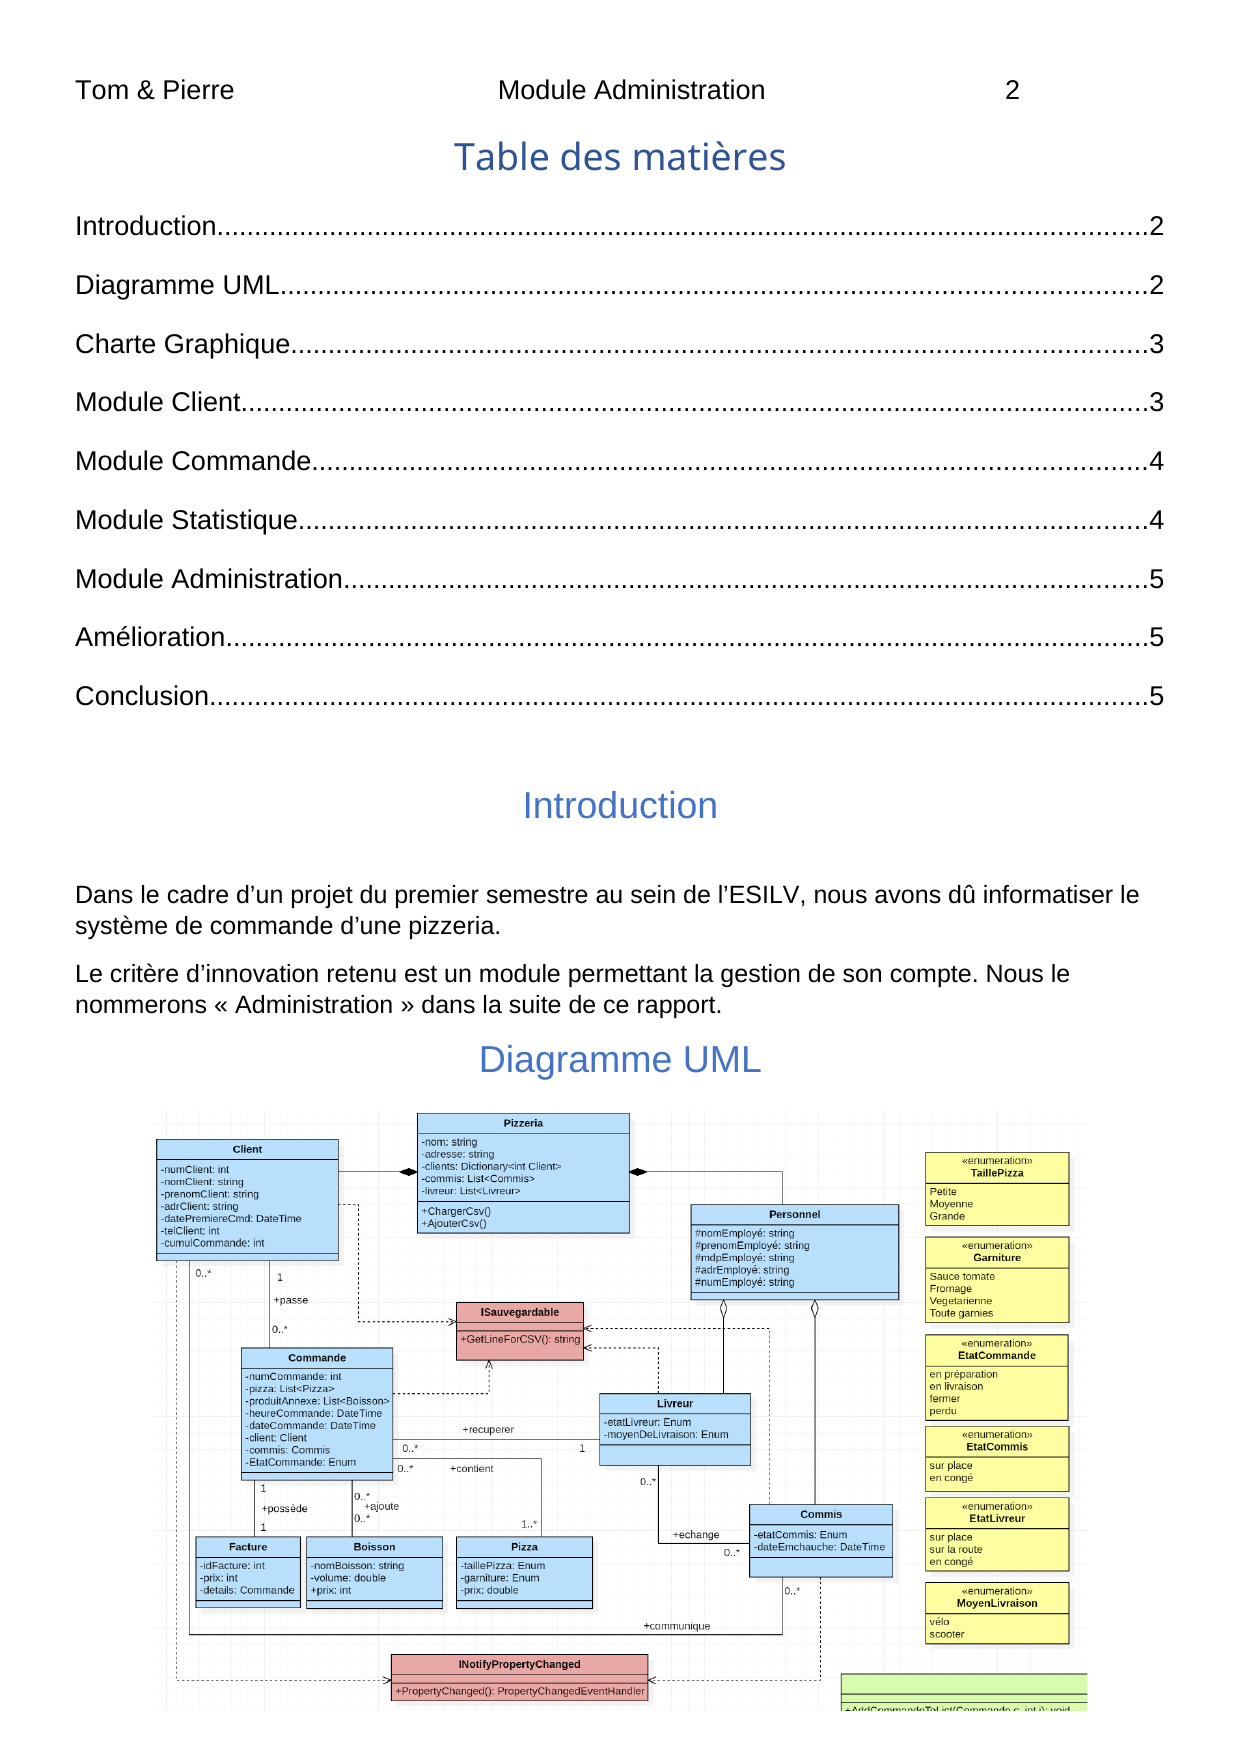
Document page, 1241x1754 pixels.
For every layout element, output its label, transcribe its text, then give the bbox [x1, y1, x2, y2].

text Diagramme UML [75, 1038, 1165, 1081]
text Dans le cadre d’un projet du premier semestre au sein de l’ESILV, nous avons dû informatiser le système de commande d’une pizzeria. [75, 880, 1165, 940]
text Le critère d’innovation retenu est un module permettant la gestion de son compte. Nous le nommerons « Administration » dans la suite de ce rapport. [75, 959, 1165, 1019]
picture [152, 1110, 1088, 1711]
subtitle Introduction [75, 783, 1165, 826]
